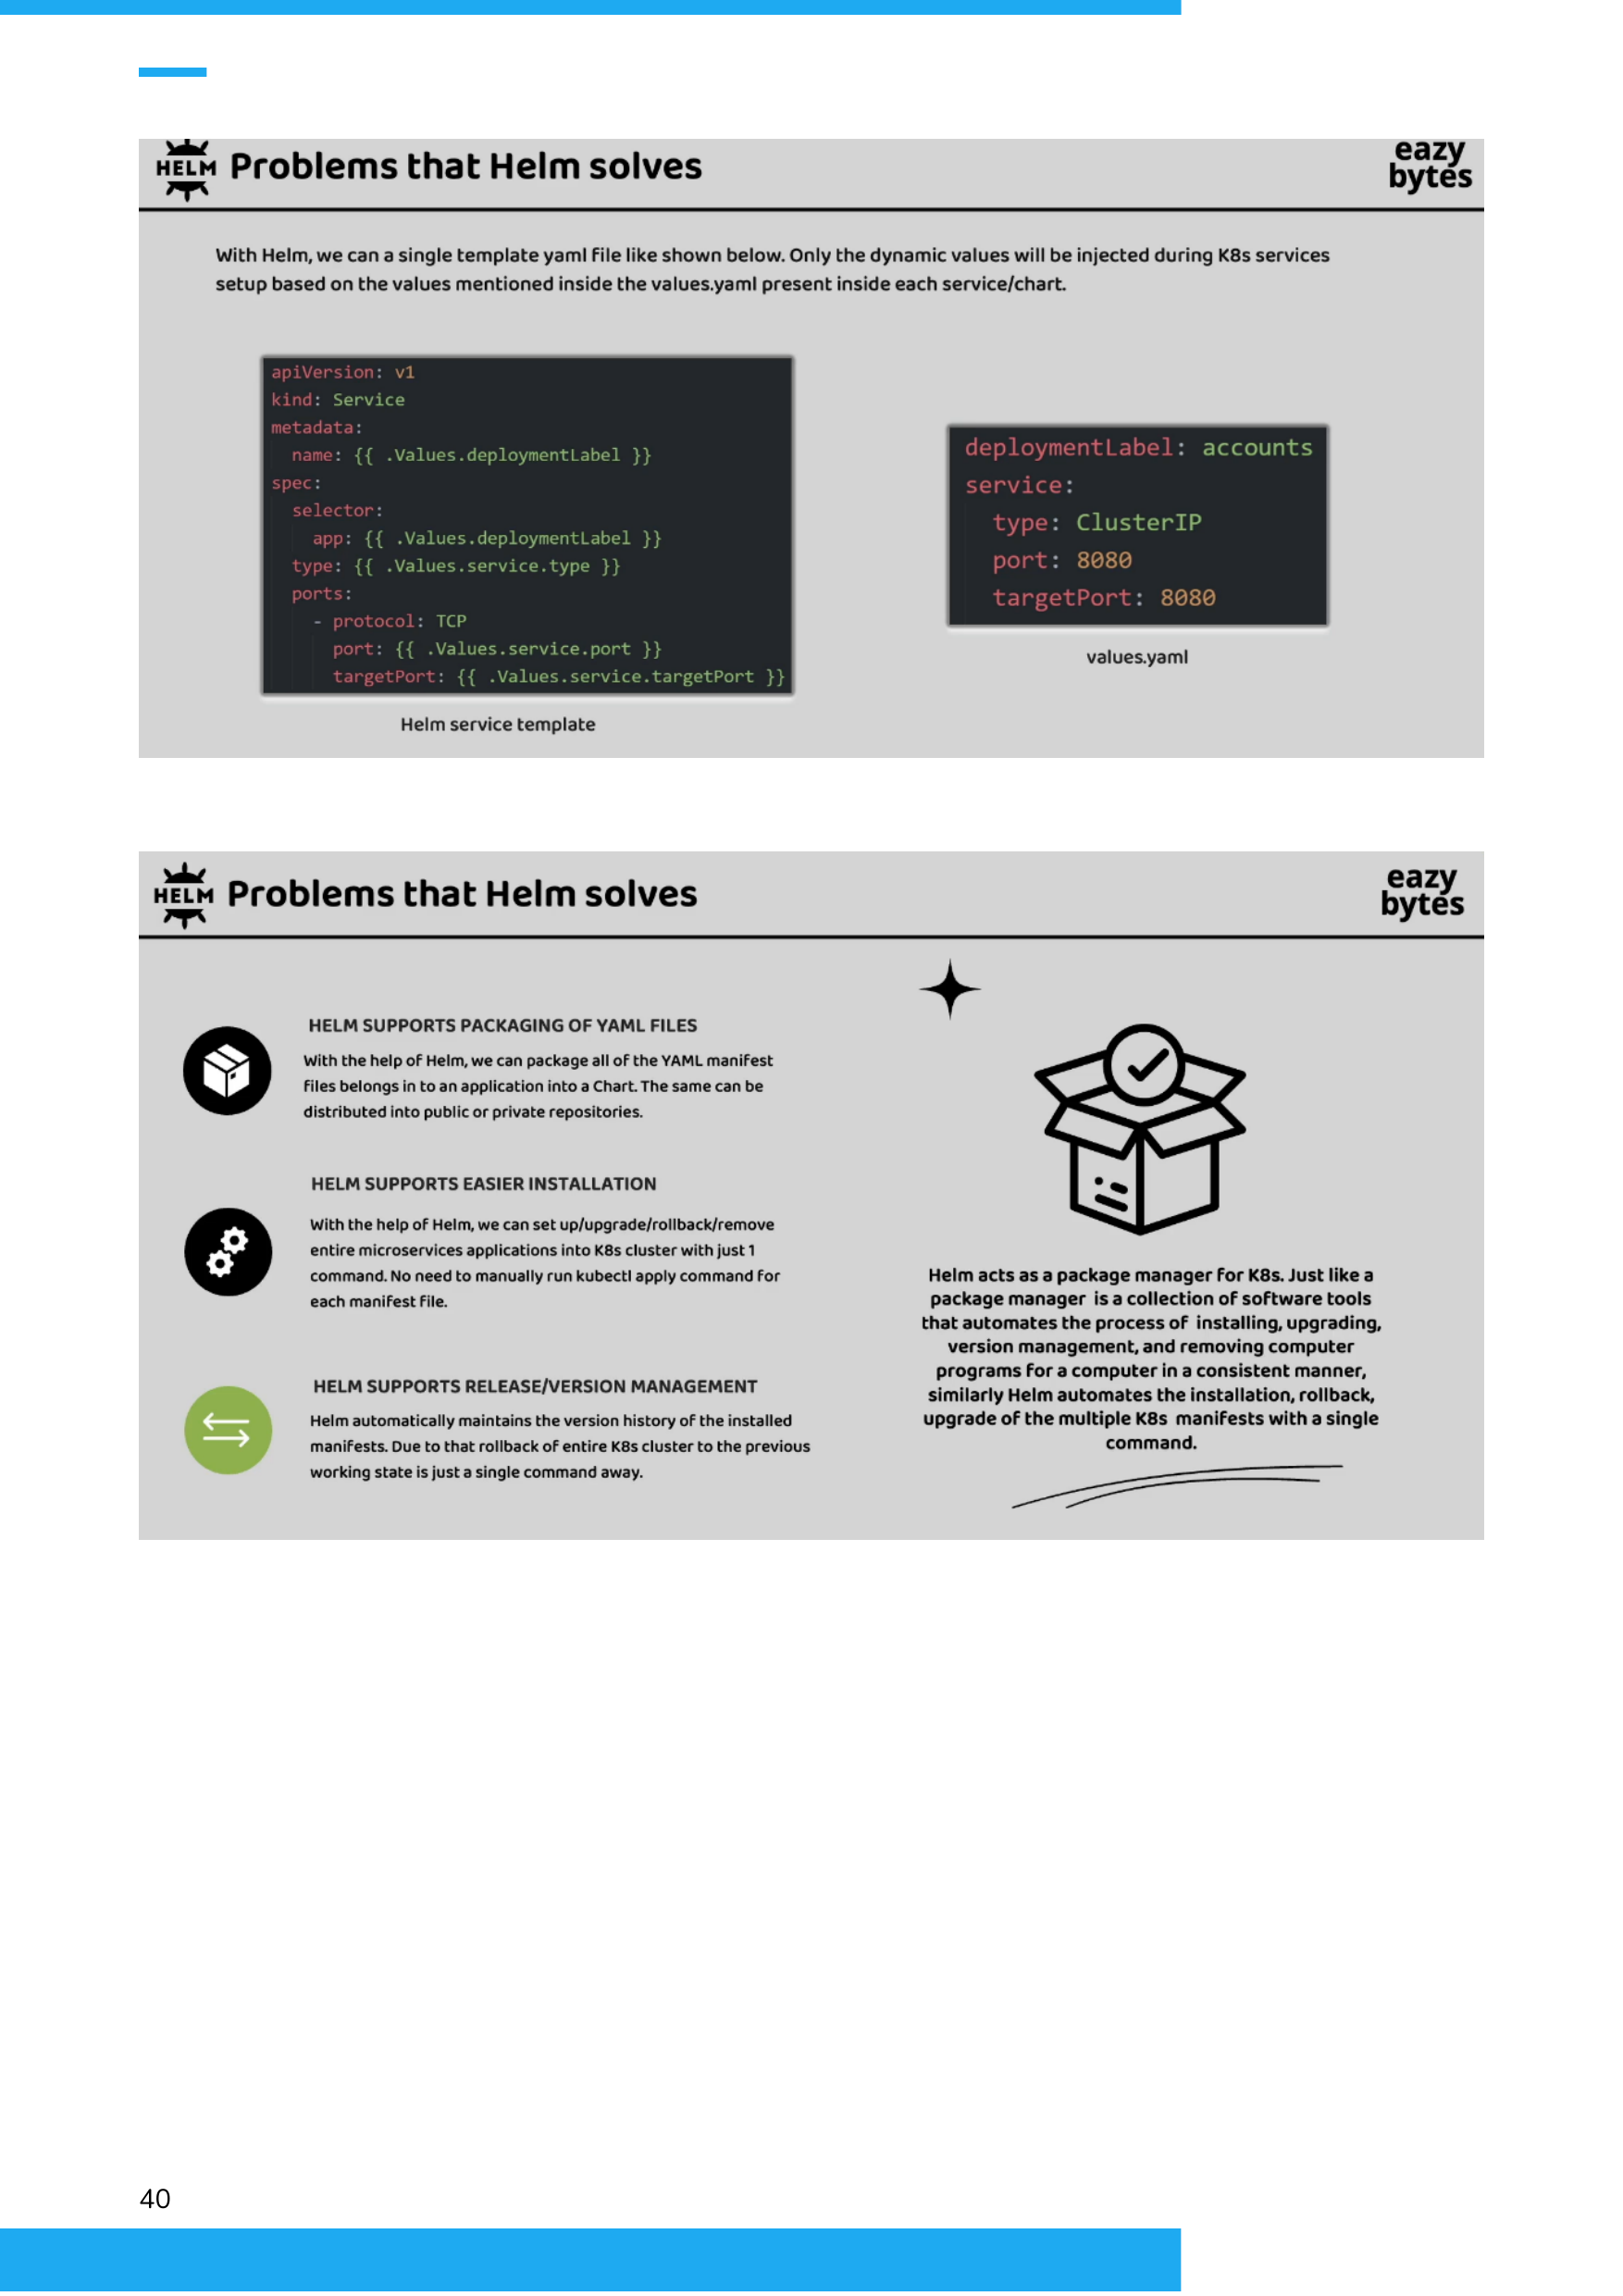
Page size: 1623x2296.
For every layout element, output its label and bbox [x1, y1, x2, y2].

picture [139, 851, 1484, 1540]
picture [0, 2228, 1182, 2291]
picture [139, 68, 207, 77]
picture [0, 0, 1182, 15]
picture [139, 139, 1484, 758]
